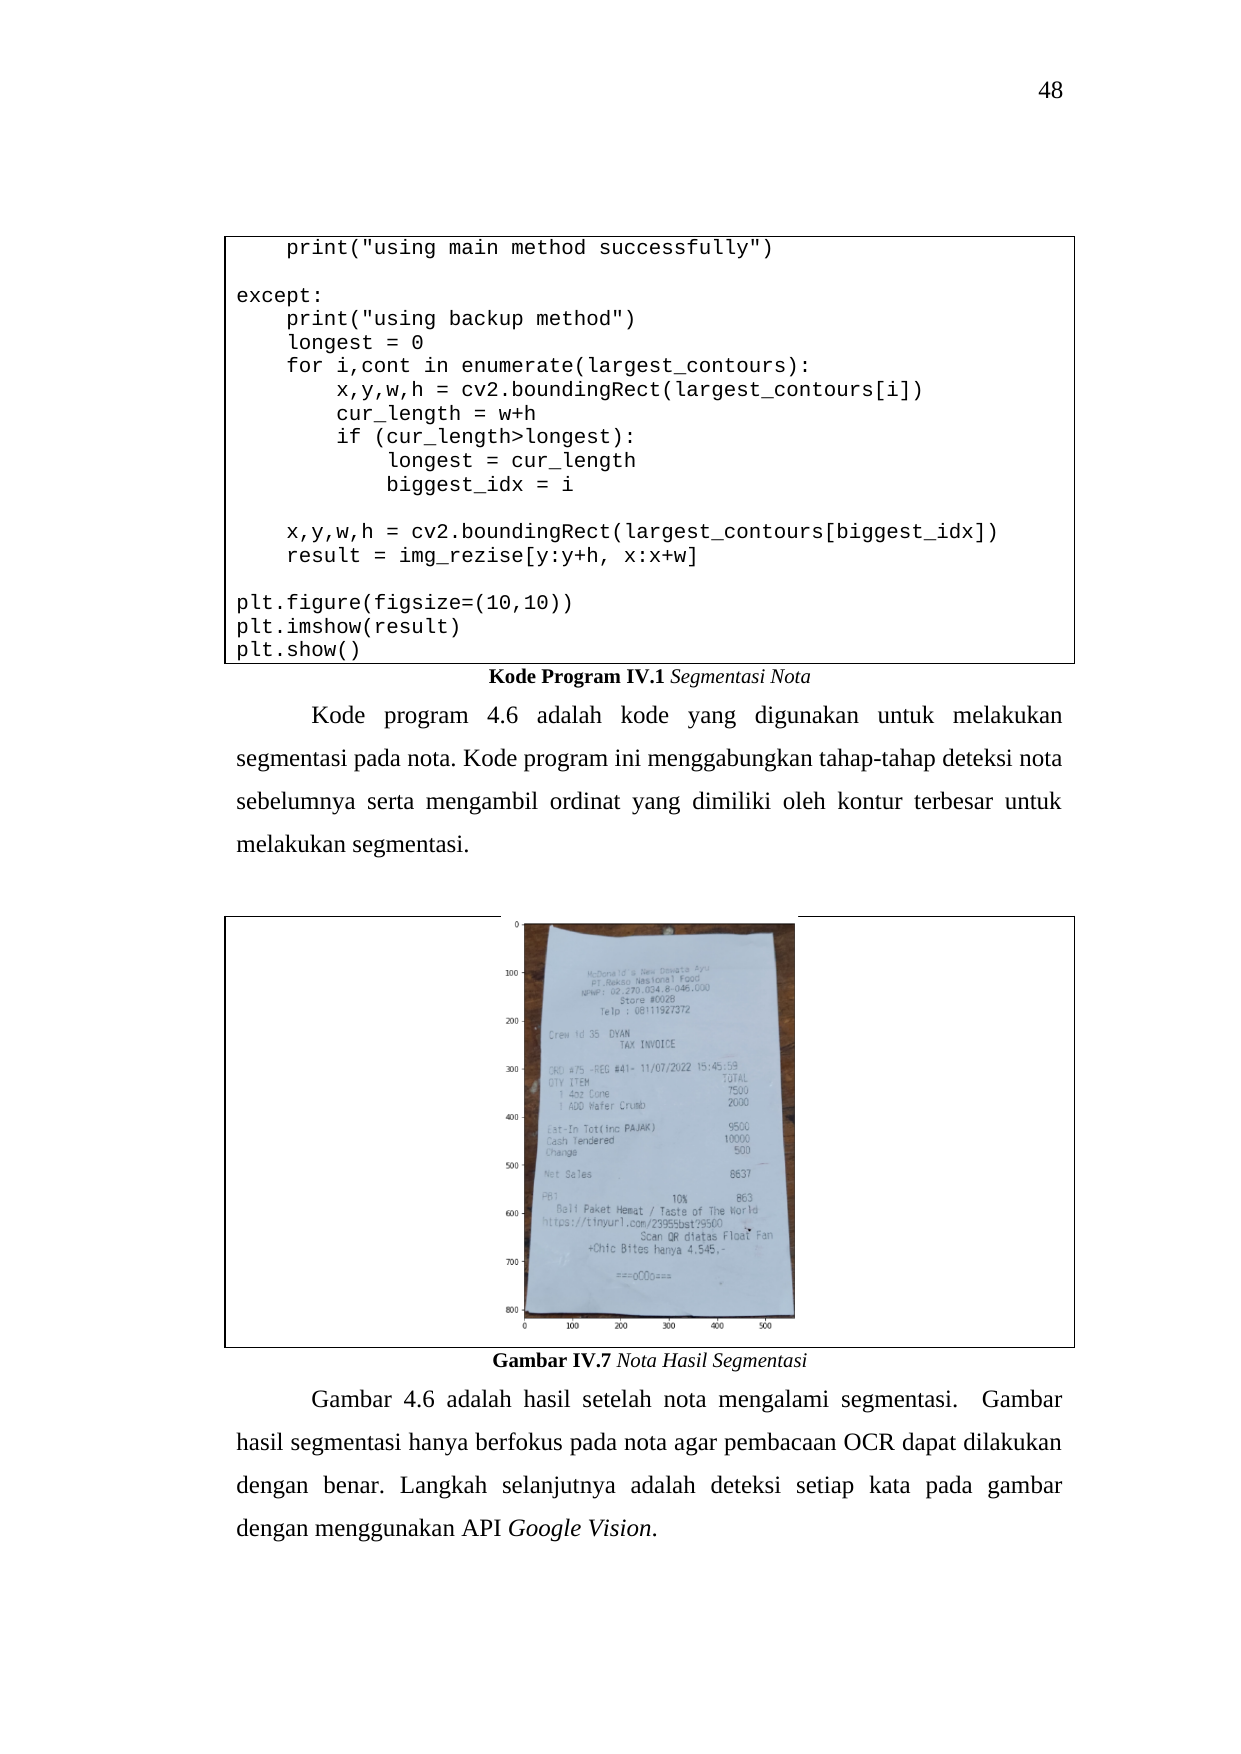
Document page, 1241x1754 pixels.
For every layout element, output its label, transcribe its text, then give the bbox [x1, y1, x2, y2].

text Gambar 4.6 adalah hasil setelah nota mengalami segmentasi. Gambar hasil segmentasi hanya berfokus pada nota agar pembacaan OCR dapat dilakukan dengan benar. Langkah selanjutnya adalah deteksi setiap kata pada gambar dengan menggunakan API Google Vision. [236, 1384, 1063, 1542]
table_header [226, 237, 1074, 663]
table_header [226, 917, 1074, 1347]
text Nota Hasil Segmentasi [236, 1348, 1063, 1372]
picture [501, 916, 799, 1334]
text Kode program 4.6 adalah kode yang digunakan untuk melakukan segmentasi pada nota. Kode program ini menggabungkan tahap-tahap deteksi nota sebelumnya serta mengambil ordinat yang dimiliki oleh kontur terbesar untuk melakukan segmentasi. [236, 700, 1063, 858]
text Segmentasi Nota [236, 664, 1063, 688]
